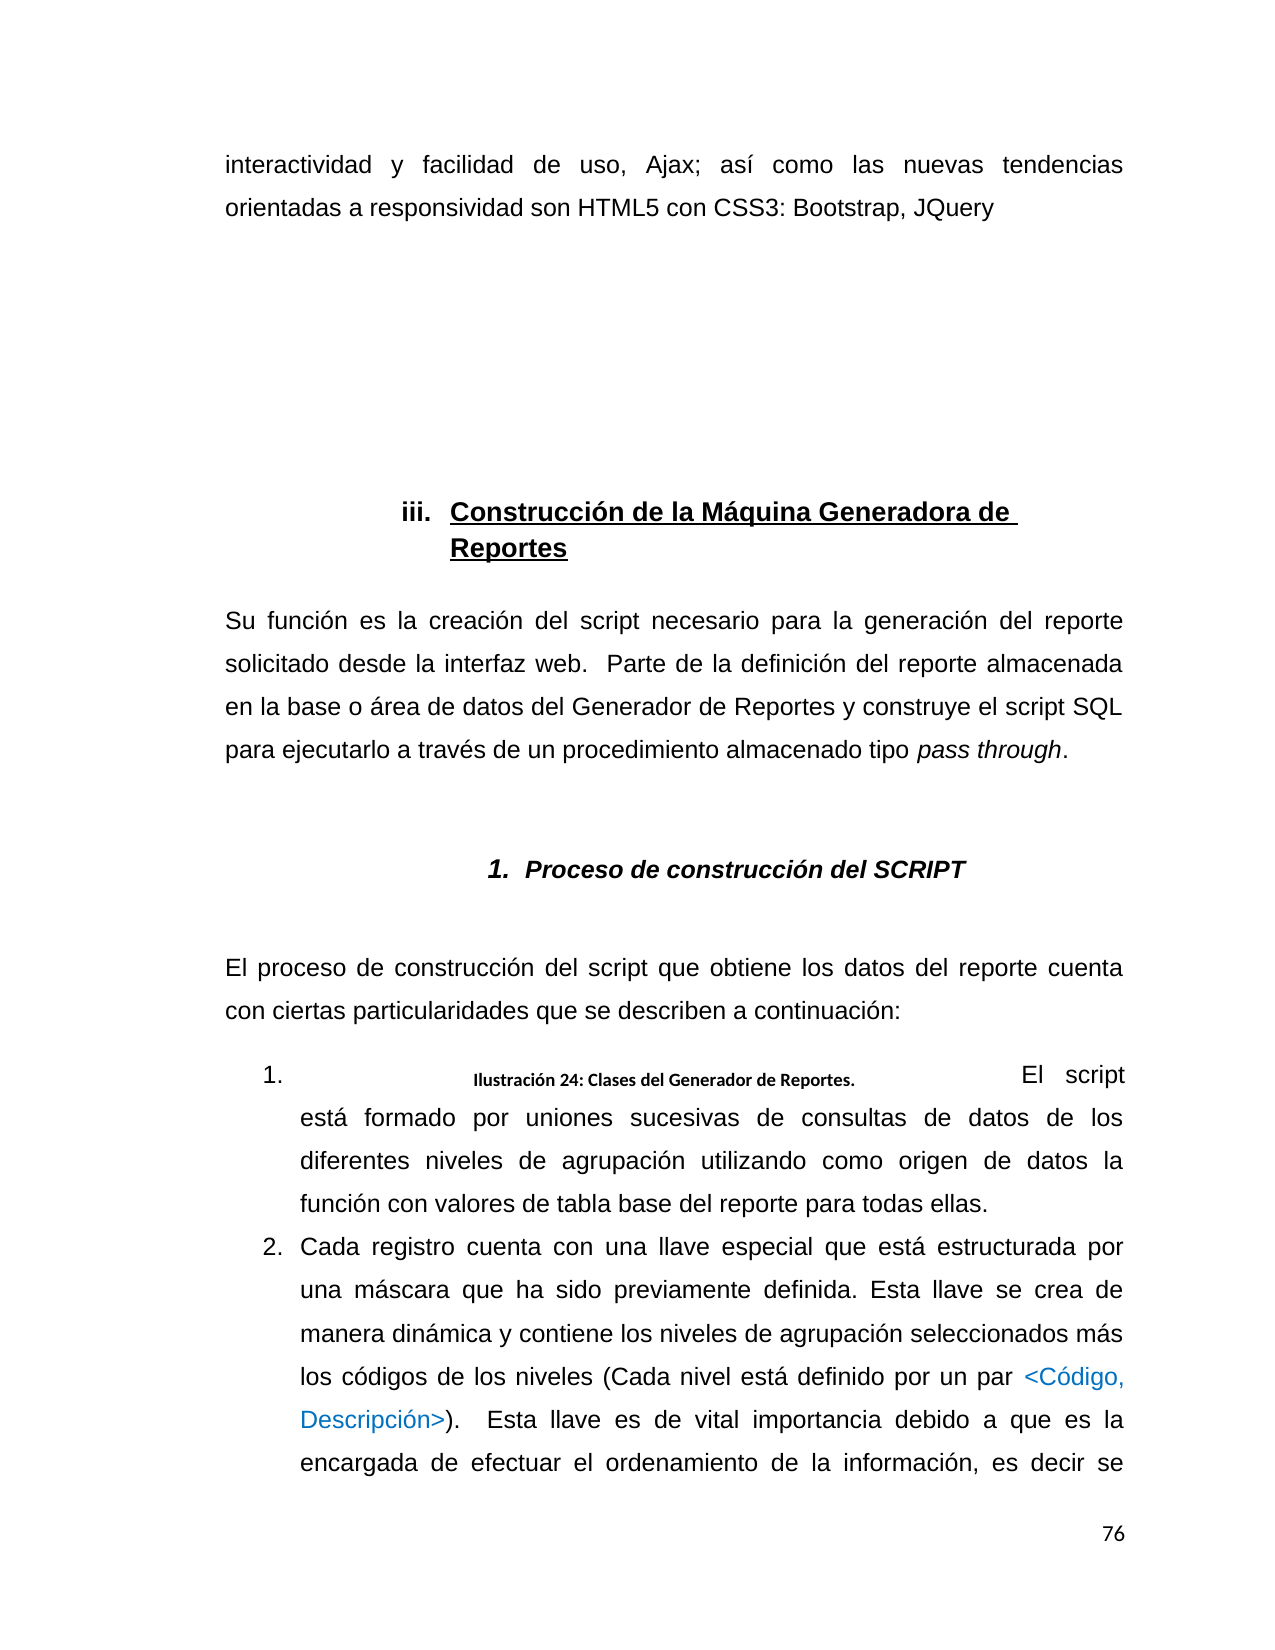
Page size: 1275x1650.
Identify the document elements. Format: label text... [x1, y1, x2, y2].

subtitle Construcción de la Máquina Generadora de Reportes [431, 496, 1125, 563]
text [225, 150, 1125, 222]
text El proceso de construcción del script que obtiene los datos del reporte cuenta con ciertas particularidades que se describen a continuación: [225, 953, 1125, 1025]
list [262, 1232, 1125, 1477]
subtitle Proceso de construcción del SCRIPT [487, 853, 1125, 884]
text Su función es la creación del script necesario para la generación del reporte solicitado desde la interfaz web. Parte de la definición del reporte almacenada en la base o área de datos del Generador de Reportes y construye el script SQL para ejecutarlo a través de un procedimiento almacenado tipo pass through. [225, 606, 1125, 764]
list El script está formado por uniones sucesivas de consultas de datos de los diferentes niveles de agrupación utilizando como origen de datos la función con valores de tabla base del reporte para todas ellas. [262, 1060, 1125, 1218]
